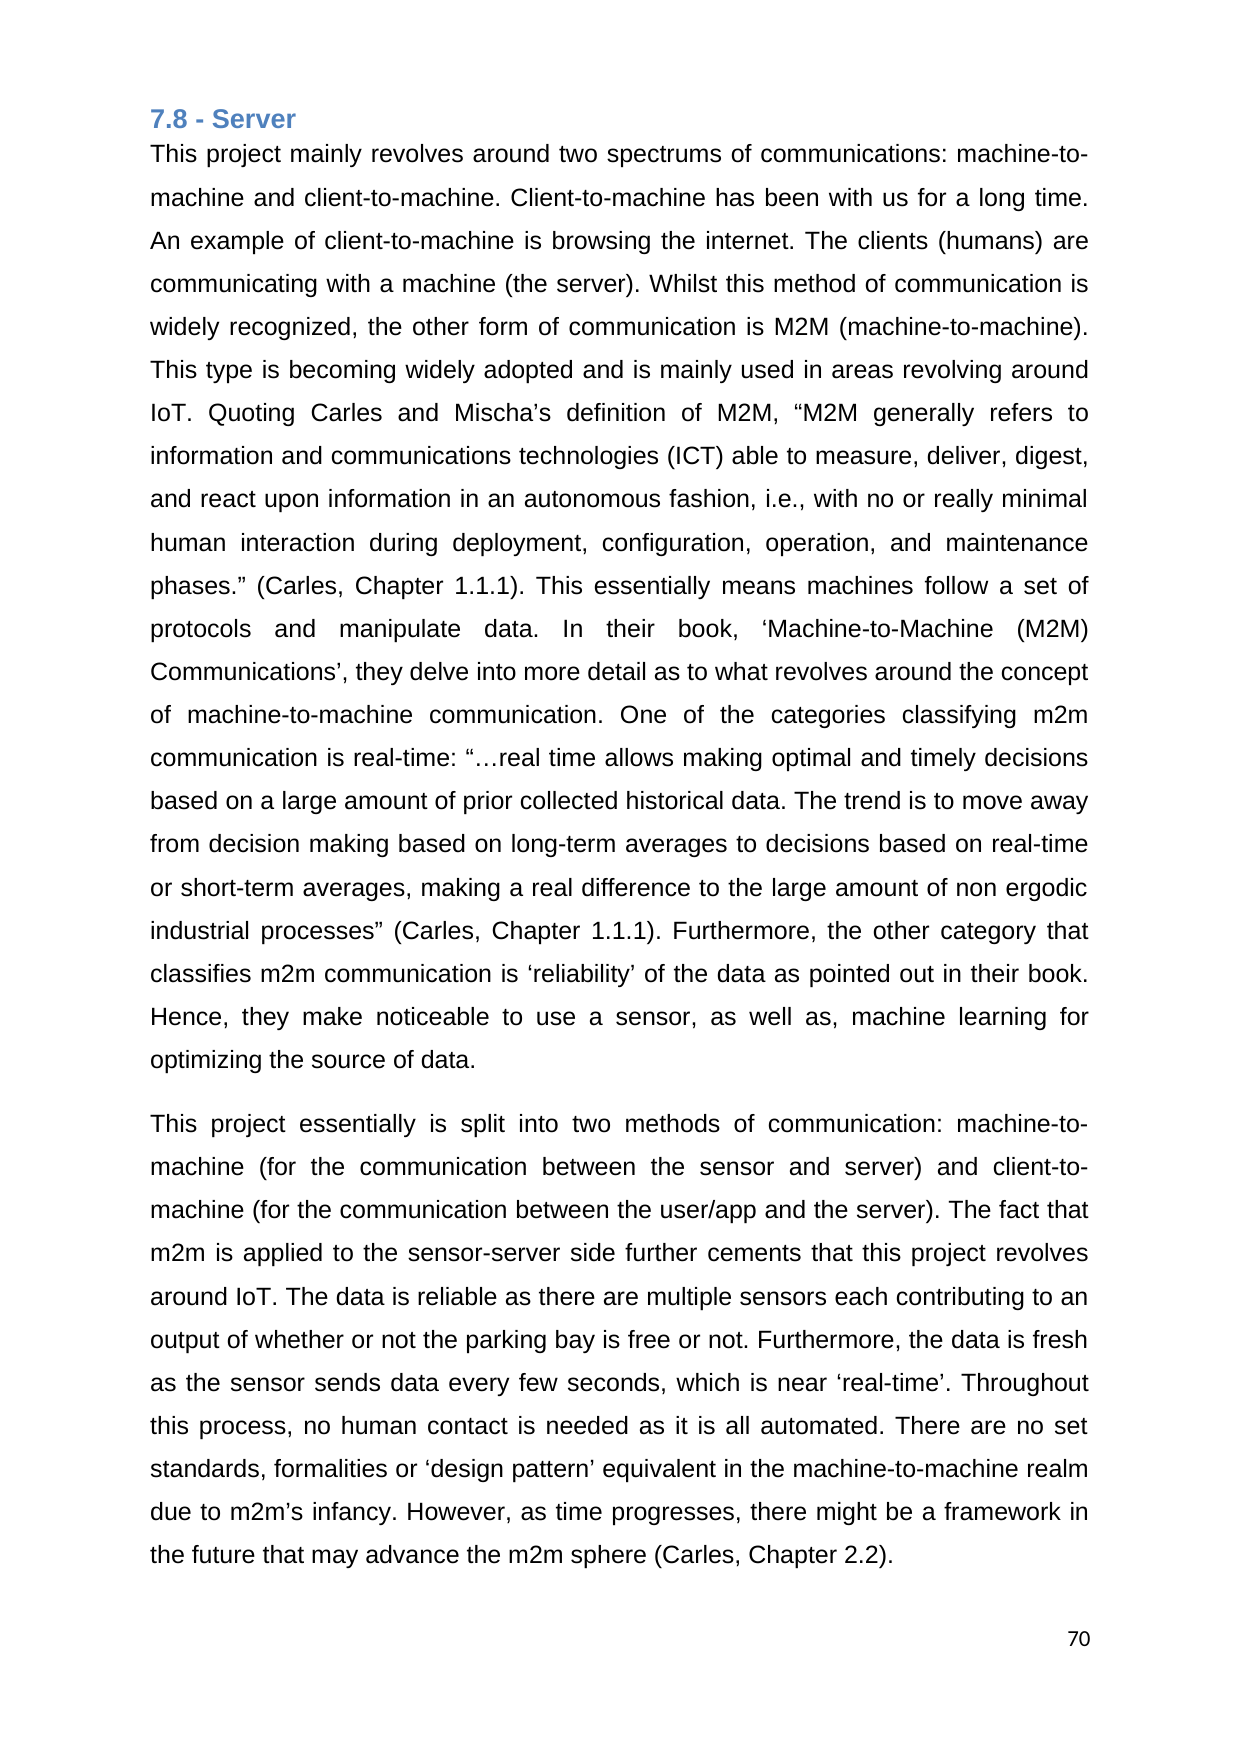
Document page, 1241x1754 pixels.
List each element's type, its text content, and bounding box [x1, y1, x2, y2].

text This project mainly revolves around two spectrums of communications: machine-to-machine and client-to-machine. Client-to-machine has been with us for a long time. An example of client-to-machine is browsing the internet. The clients (humans) are communicating with a machine (the server). Whilst this method of communication is widely recognized, the other form of communication is M2M (machine-to-machine). This type is becoming widely adopted and is mainly used in areas revolving around IoT. Quoting Carles and Mischa’s definition of M2M, “M2M generally refers to information and communications technologies (ICT) able to measure, deliver, digest, and react upon information in an autonomous fashion, i.e., with no or really minimal human interaction during deployment, configuration, operation, and maintenance phases.” (Carles, Chapter 1.1.1). This essentially means machines follow a set of protocols and manipulate data. In their book, ‘Machine-to-Machine (M2M) Communications’, they delve into more detail as to what revolves around the concept of machine-to-machine communication. One of the categories classifying m2m communication is real-time: “…real time allows making optimal and timely decisions based on a large amount of prior collected historical data. The trend is to move away from decision making based on long-term averages to decisions based on real-time or short-term averages, making a real difference to the large amount of non ergodic industrial processes” (Carles, Chapter 1.1.1). Furthermore, the other category that classifies m2m communication is ‘reliability’ of the data as pointed out in their book. Hence, they make noticeable to use a sensor, as well as, machine learning for optimizing the source of data. [150, 139, 1090, 1074]
text This project essentially is split into two methods of communication: machine-to-machine (for the communication between the sensor and server) and client-to-machine (for the communication between the user/app and the server). The fact that m2m is applied to the sensor-server side further cements that this project revolves around IoT. The data is reliable as there are multiple sensors each contributing to an output of whether or not the parking bay is free or not. Furthermore, the data is fresh as the sensor sends data every few seconds, which is near ‘real-time’. Throughout this process, no human contact is needed as it is all automated. There are no set standards, formalities or ‘design pattern’ equivalent in the machine-to-machine realm due to m2m’s infancy. However, as time progresses, there might be a framework in the future that may advance the m2m sphere (Carles, Chapter 2.2). [150, 1109, 1090, 1569]
subtitle 7.8 - Server [150, 103, 1090, 135]
